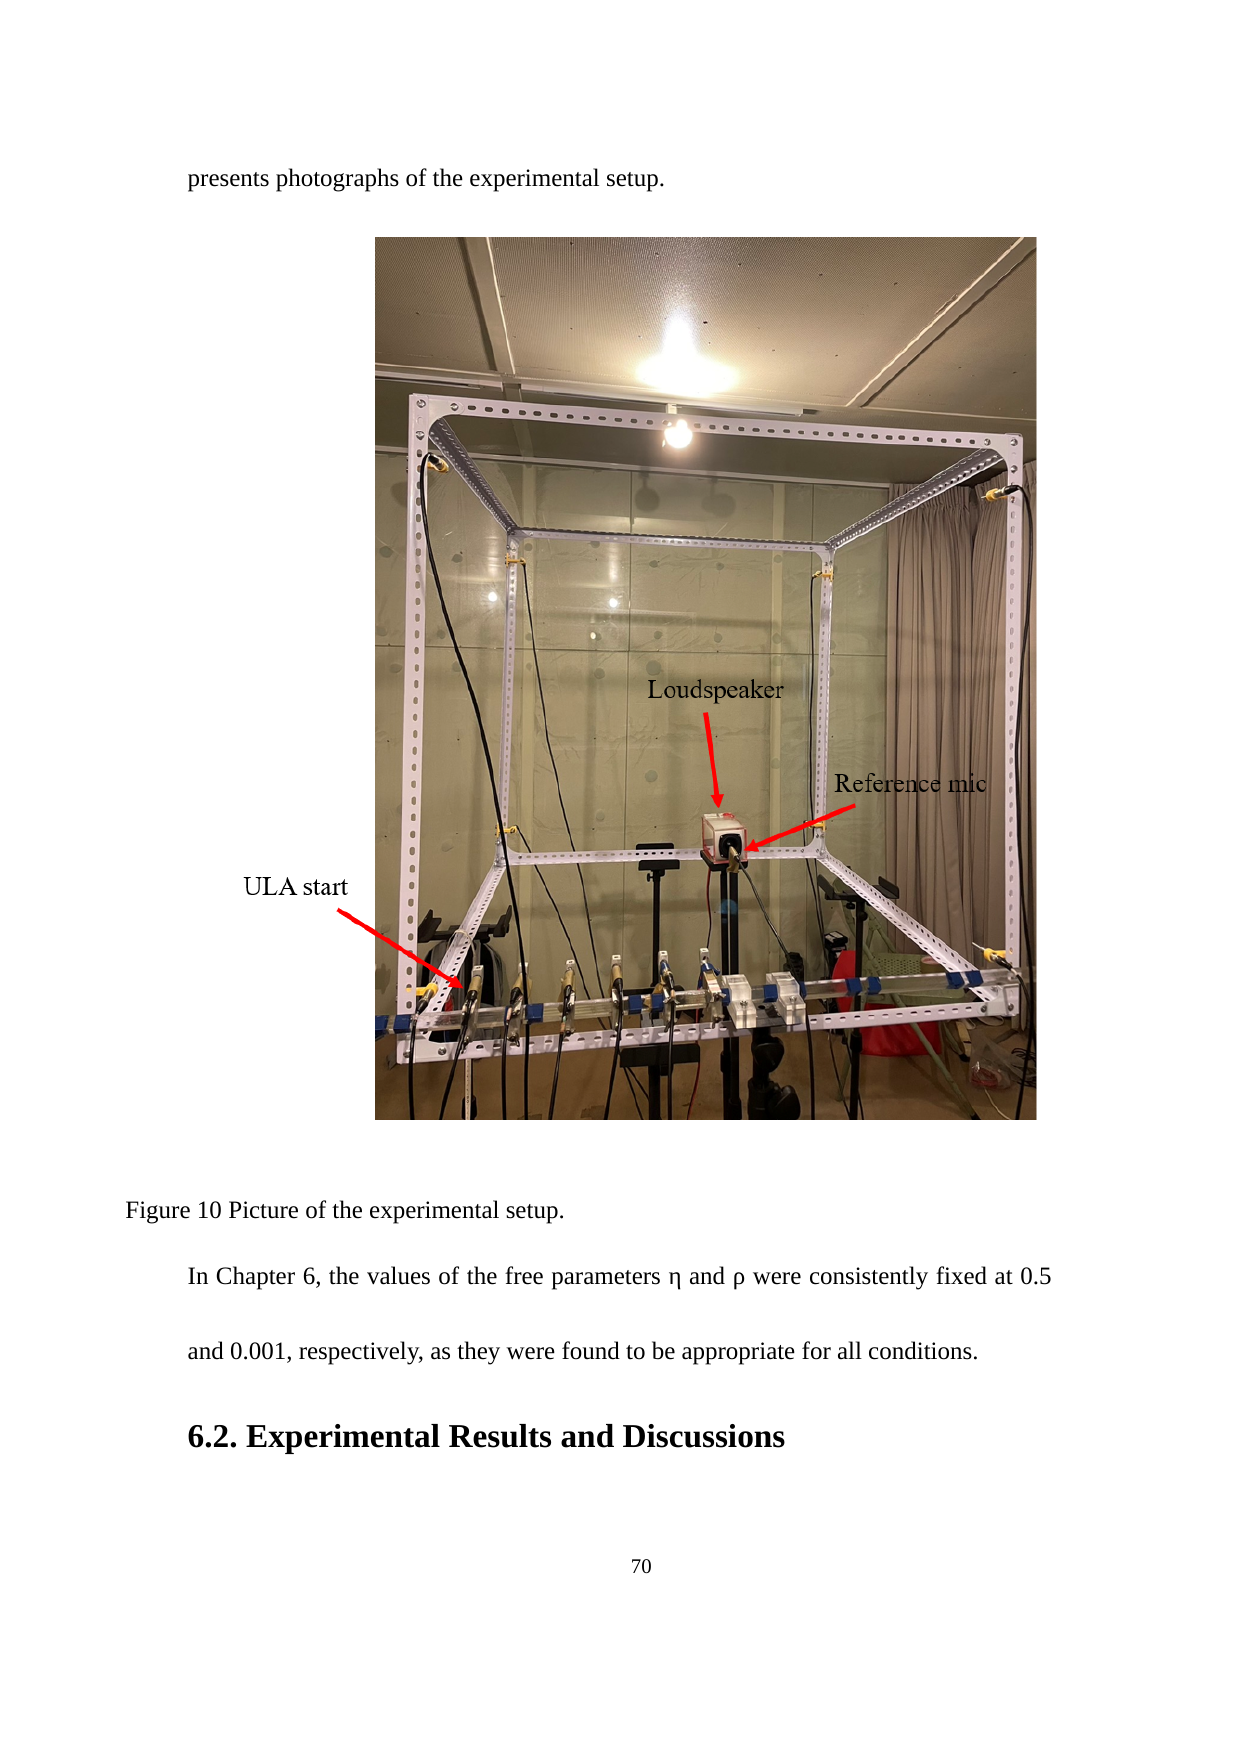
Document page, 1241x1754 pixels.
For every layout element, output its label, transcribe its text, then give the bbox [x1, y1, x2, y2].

table_header [101, 225, 1209, 1191]
picture [222, 224, 1088, 1132]
table_cell Figure 10 Picture of the experimental setup. [101, 1191, 1209, 1257]
text In Chapter 6, the values of the free parameters η and ρ were consistently fixed at 0.5 and 0.001, respectively, as they were found to be appropriate for all conditions. [187, 1257, 1053, 1369]
text 6.2. Experimental Results and Discussions [187, 1398, 1053, 1473]
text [187, 158, 1053, 196]
